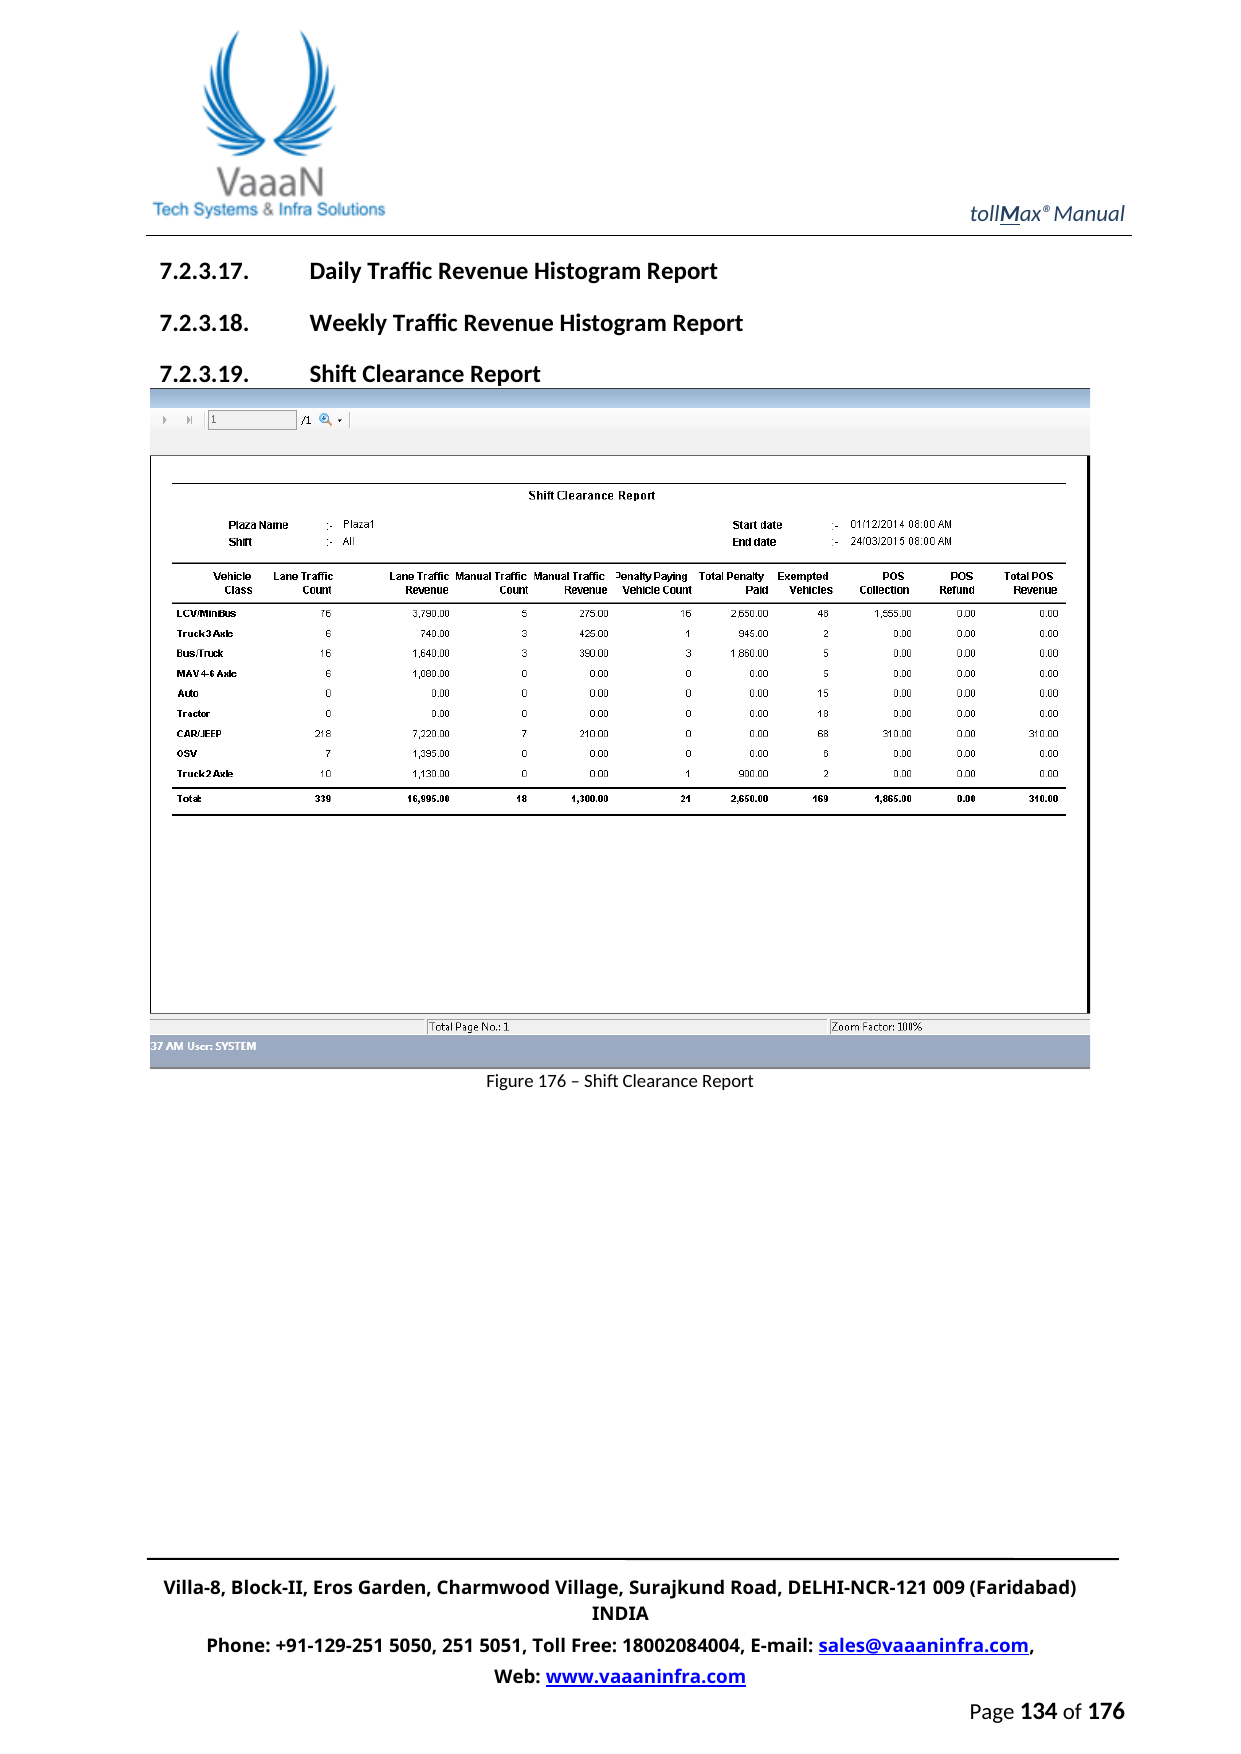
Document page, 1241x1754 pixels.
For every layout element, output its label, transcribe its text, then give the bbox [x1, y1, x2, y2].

picture [150, 388, 1091, 1070]
subtitle Daily Traffic Revenue Histogram Report [159, 256, 1090, 286]
picture [150, 28, 389, 222]
subtitle Shift Clearance Report [159, 358, 1090, 388]
text Figure 176 – Shift Clearance Report [150, 1070, 1090, 1092]
subtitle Weekly Traffic Revenue Histogram Report [159, 307, 1090, 337]
